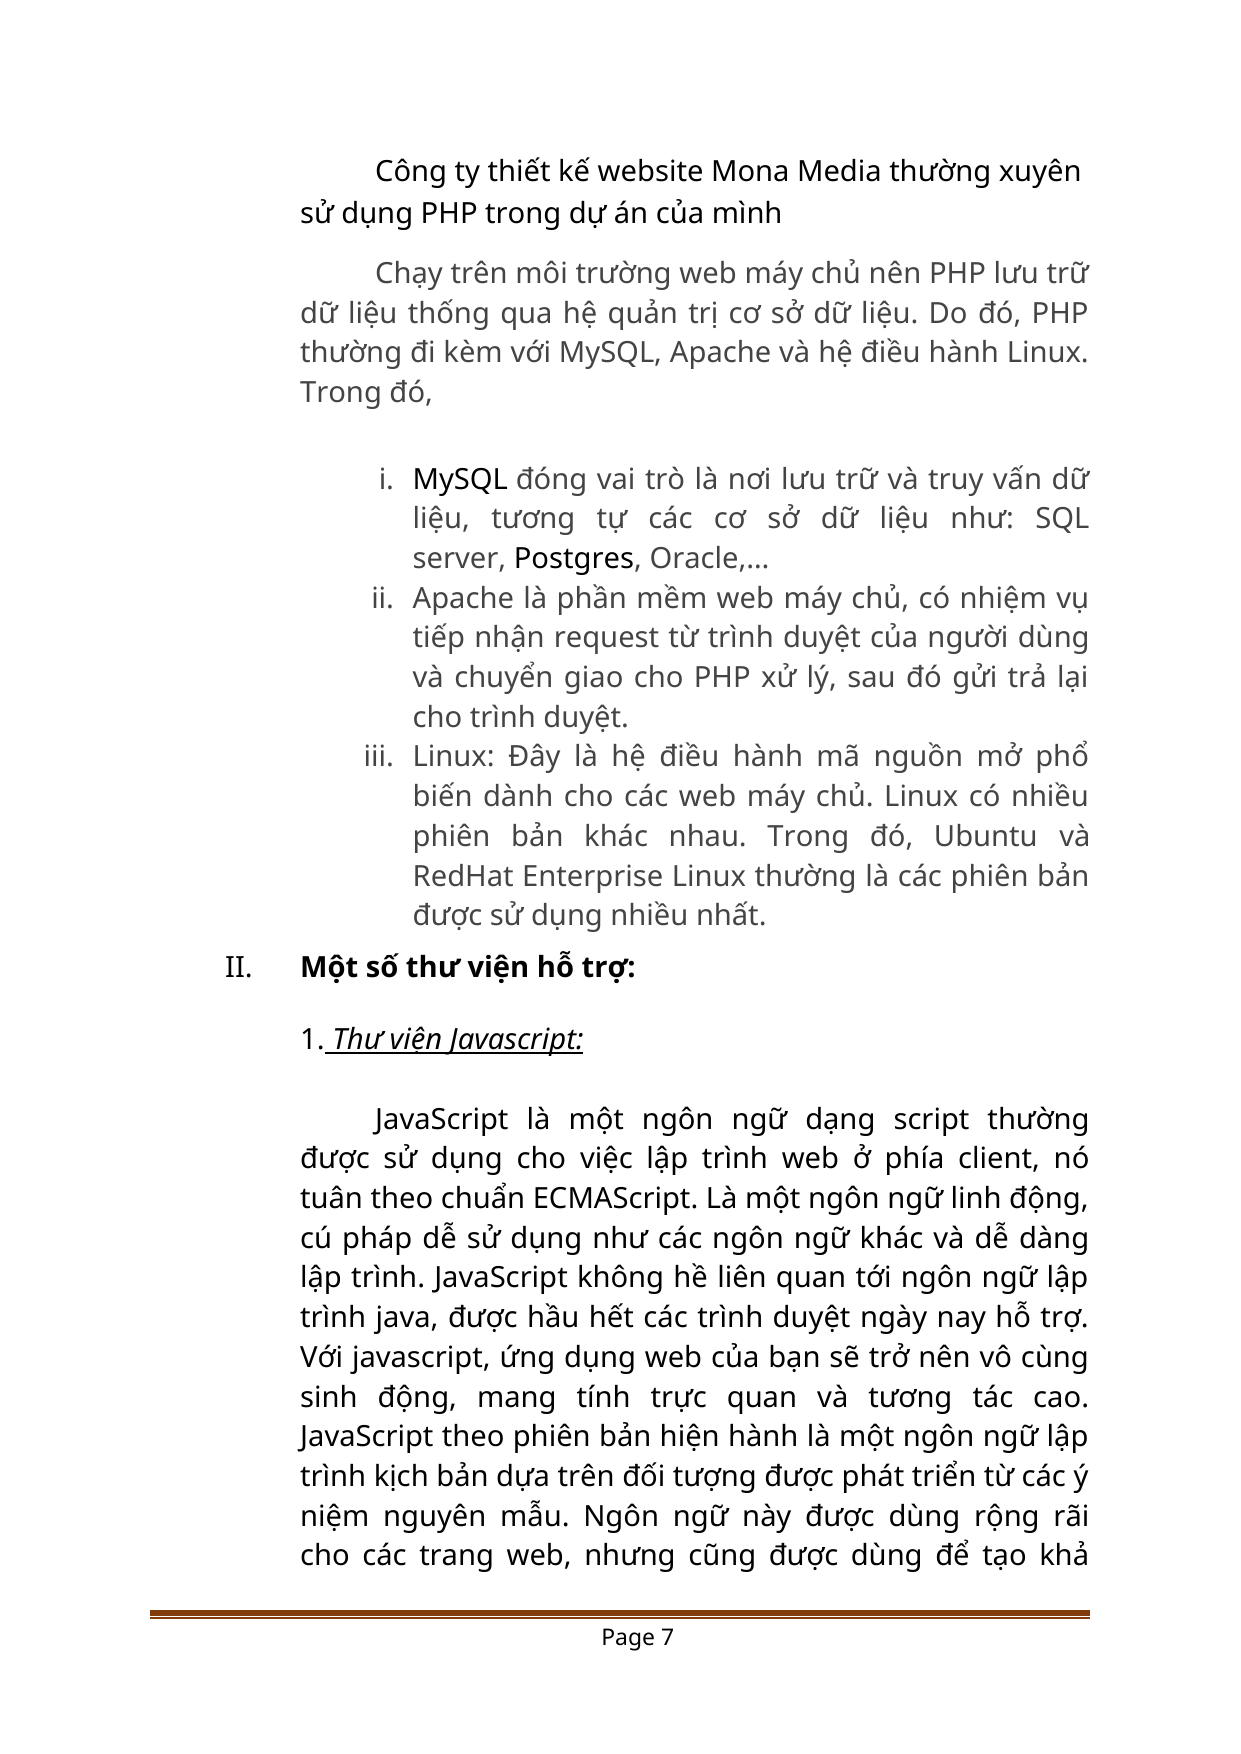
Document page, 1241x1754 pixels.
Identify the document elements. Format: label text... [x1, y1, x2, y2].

text Chạy trên môi trường web máy chủ nên PHP lưu trữ dữ liệu thống qua hệ quản trị cơ sở dữ liệu. Do đó, PHP thường đi kèm với MySQL, Apache và hệ điều hành Linux. Trong đó, [300, 252, 1090, 411]
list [300, 1098, 1090, 1574]
list 1. Thư viện Javascript: [300, 1019, 1090, 1058]
list Apache là phần mềm web máy chủ, có nhiệm vụ tiếp nhận request từ trình duyệt của người dùng và chuyển giao cho PHP xử lý, sau đó gửi trả lại cho trình duyệt. [394, 577, 1090, 736]
text Công ty thiết kế website Mona Media thường xuyên sử dụng PHP trong dự án của mình [300, 150, 1090, 232]
list Linux: Đây là hệ điều hành mã nguồn mở phổ biến dành cho các web máy chủ. Linux có nhiều phiên bản khác nhau. Trong đó, Ubuntu và RedHat Enterprise Linux thường là các phiên bản được sử dụng nhiều nhất. [394, 736, 1090, 934]
list Một số thư viện hỗ trợ: [225, 947, 1090, 986]
list MySQL đóng vai trò là nơi lưu trữ và truy vấn dữ liệu, tương tự các cơ sở dữ liệu như: SQL server, Postgres, Oracle,… [394, 458, 1090, 577]
